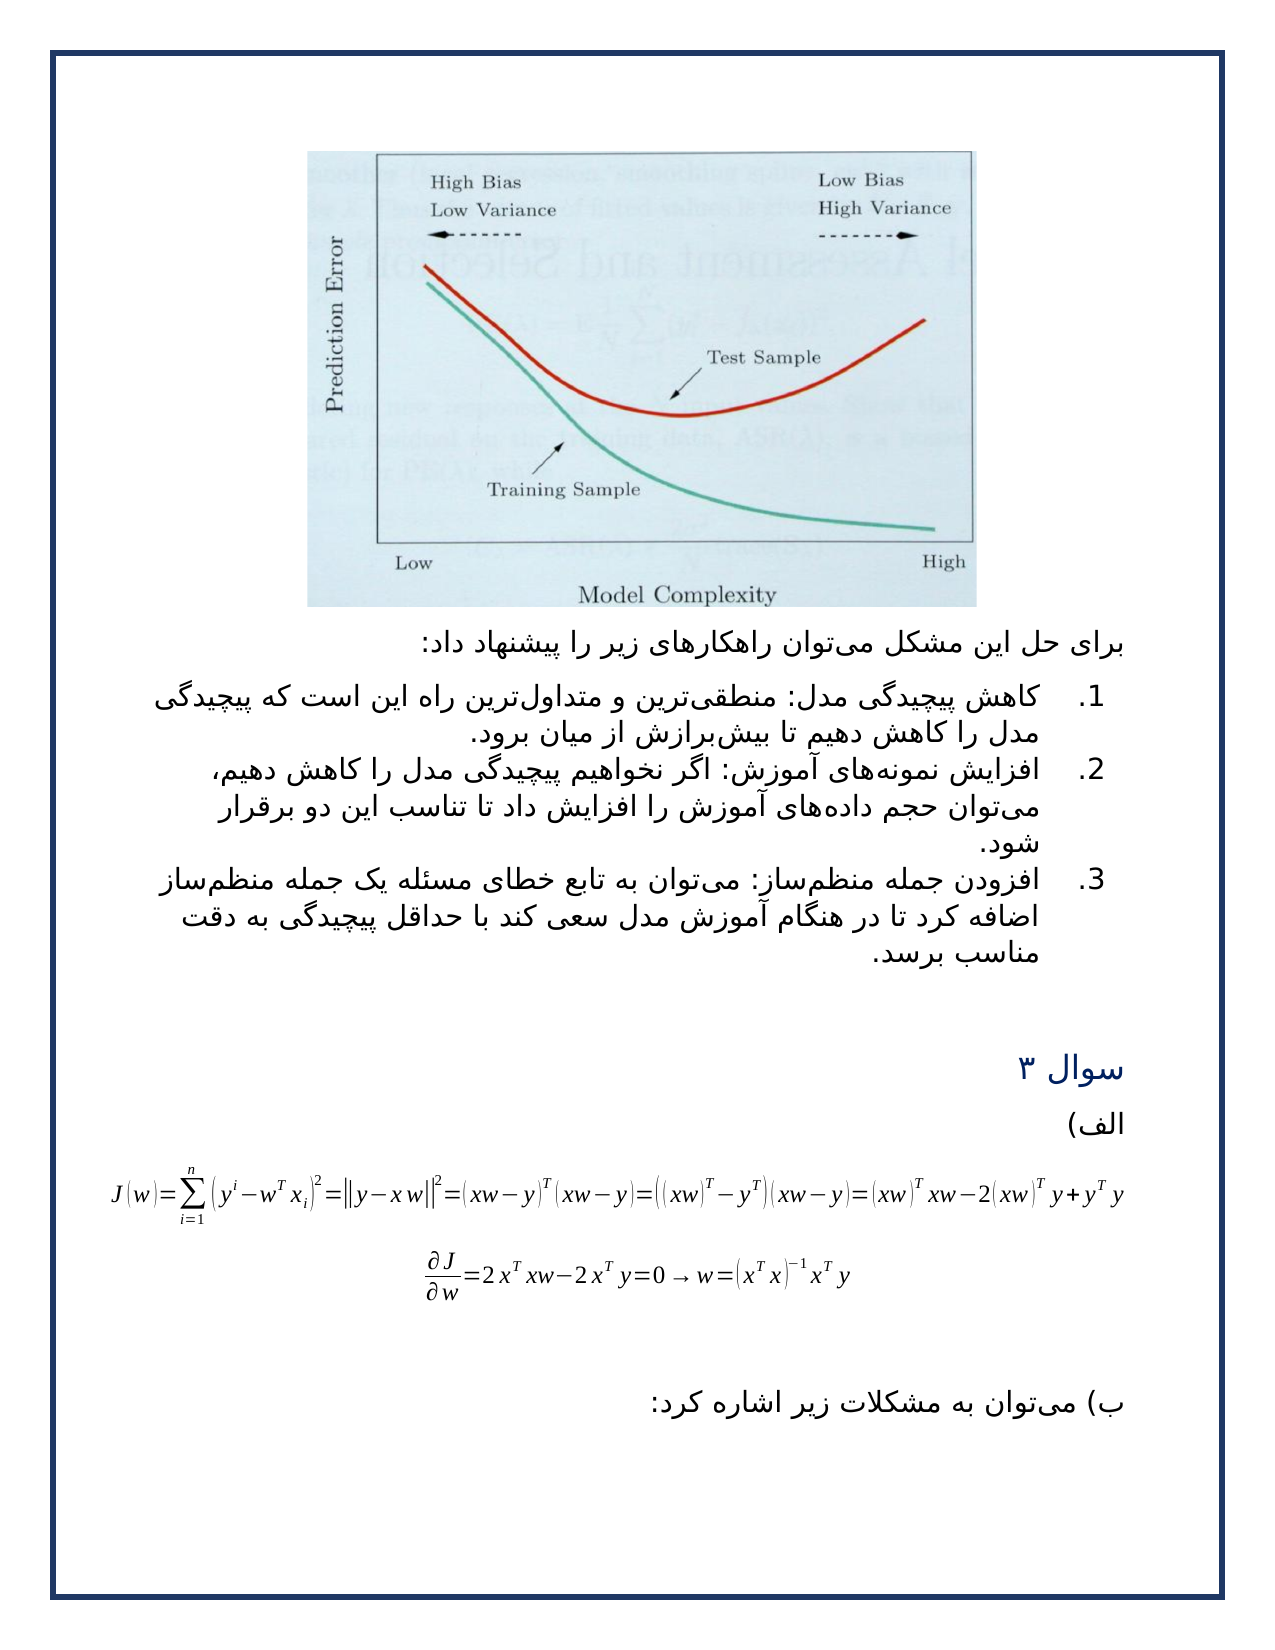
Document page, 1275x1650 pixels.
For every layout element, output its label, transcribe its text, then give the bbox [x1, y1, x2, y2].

text برای حل این مشکل می‌توان راهکار‌های زیر را پیشنهاد داد: [150, 626, 1125, 660]
text ب) می‌توان به مشکلات زیر اشاره کرد: [150, 1386, 1125, 1420]
list کاهش پیچیدگی مدل: منطقی‌ترین و متداول‌ترین راه این است که پیچیدگی مدل را کاهش دهیم تا بیش‌برازش از میان برود. [150, 679, 1078, 750]
list افزایش نمونه‌های آموزش: اگر نخواهیم پیچیدگی مدل را کاهش دهیم، می‌توان حجم داده‌های آموزش را افزایش داد تا تناسب این دو برقرار شود. [150, 752, 1078, 860]
list افزودن جمله منظم‌ساز: می‌توان به تابع خطای مسئله یک جمله منظم‌ساز اضافه کرد تا در هنگام آموزش مدل سعی کند با حداقل پیچیدگی به دقت مناسب برسد. [150, 862, 1078, 970]
text الف) [150, 1107, 1125, 1141]
picture [307, 151, 977, 607]
text سوال ۳ [150, 1049, 1125, 1087]
